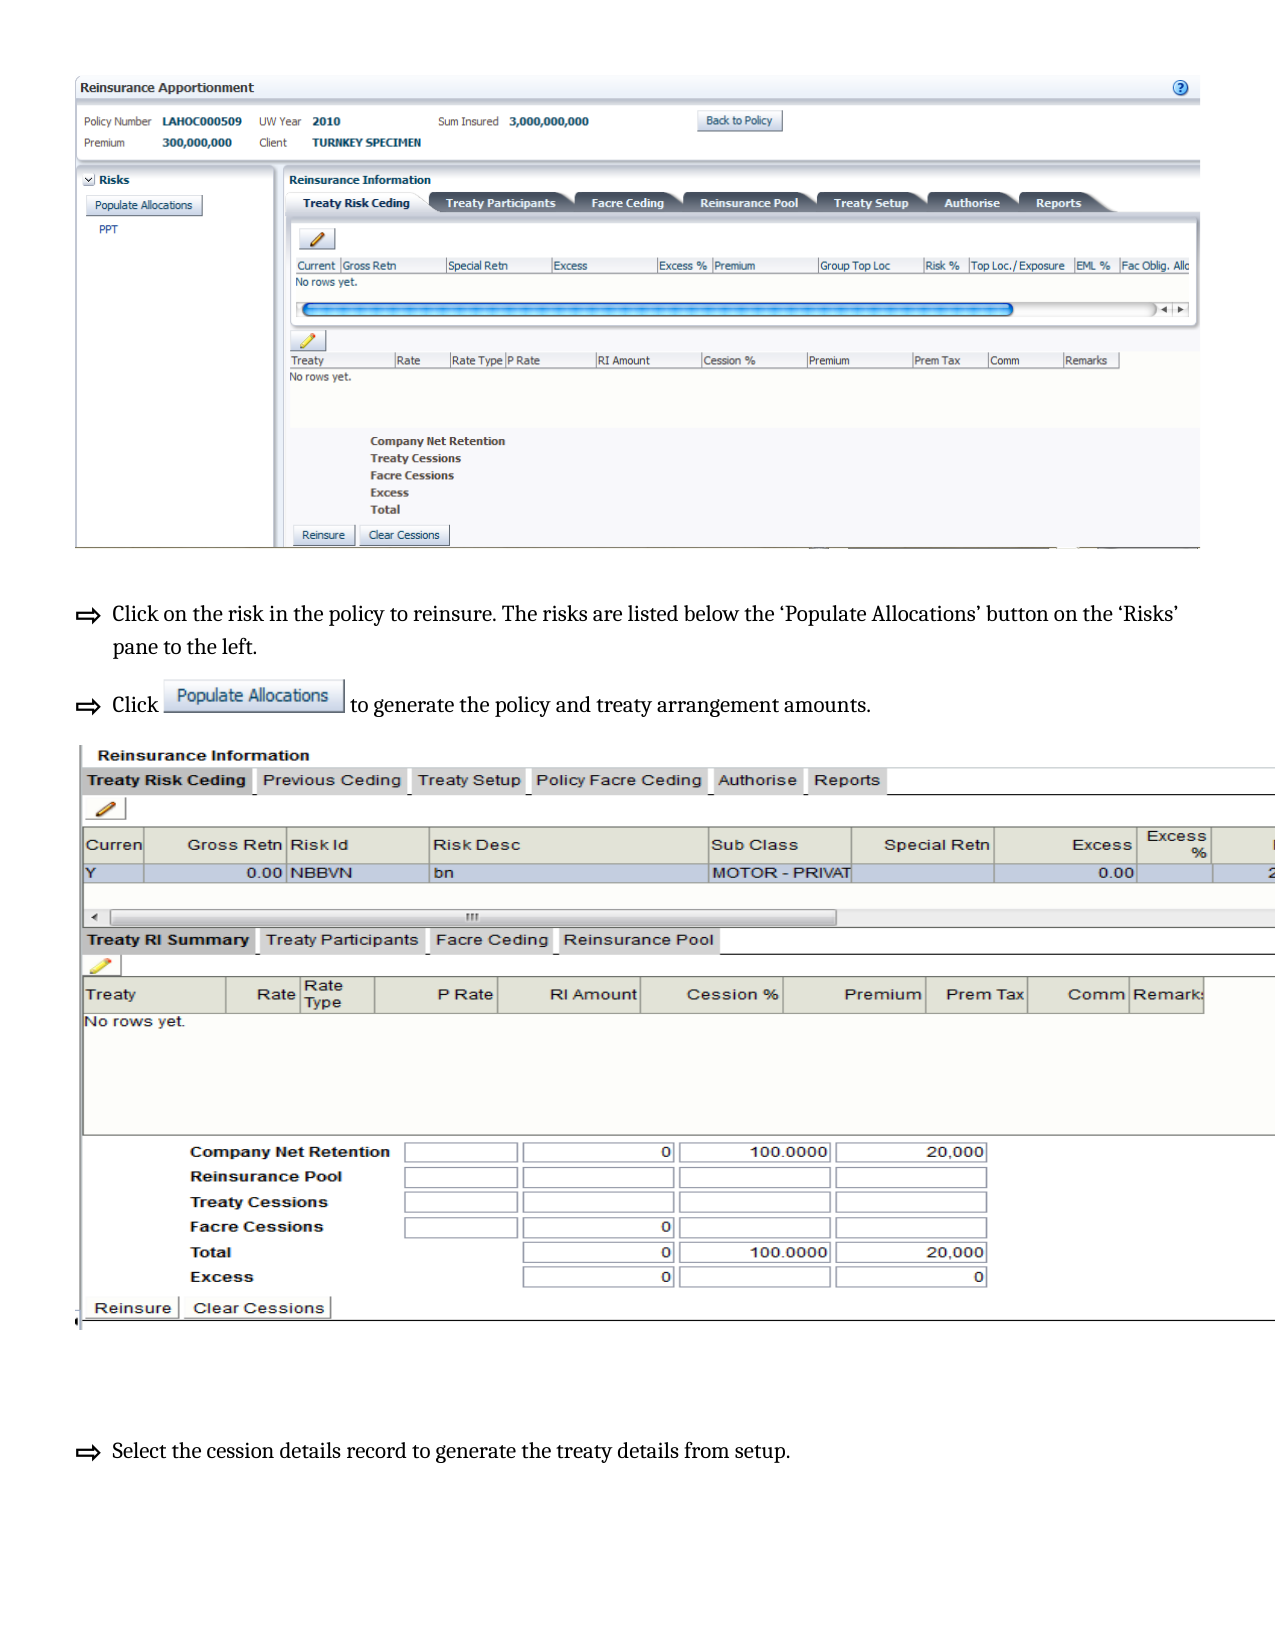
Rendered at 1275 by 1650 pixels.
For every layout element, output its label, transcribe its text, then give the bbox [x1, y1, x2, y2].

list Click on the risk in the policy to reinsure. The risks are listed below the ‘Populate Allocations’ button on the ‘Risks’ pane to the left. [75, 569, 1200, 660]
picture [75, 75, 1200, 549]
picture [75, 745, 1275, 1330]
list Click to generate the policy and treaty arrangement amounts. [75, 660, 1200, 725]
picture [163, 678, 345, 713]
list Select the cession details record to generate the treaty details from setup. [75, 1406, 1200, 1470]
